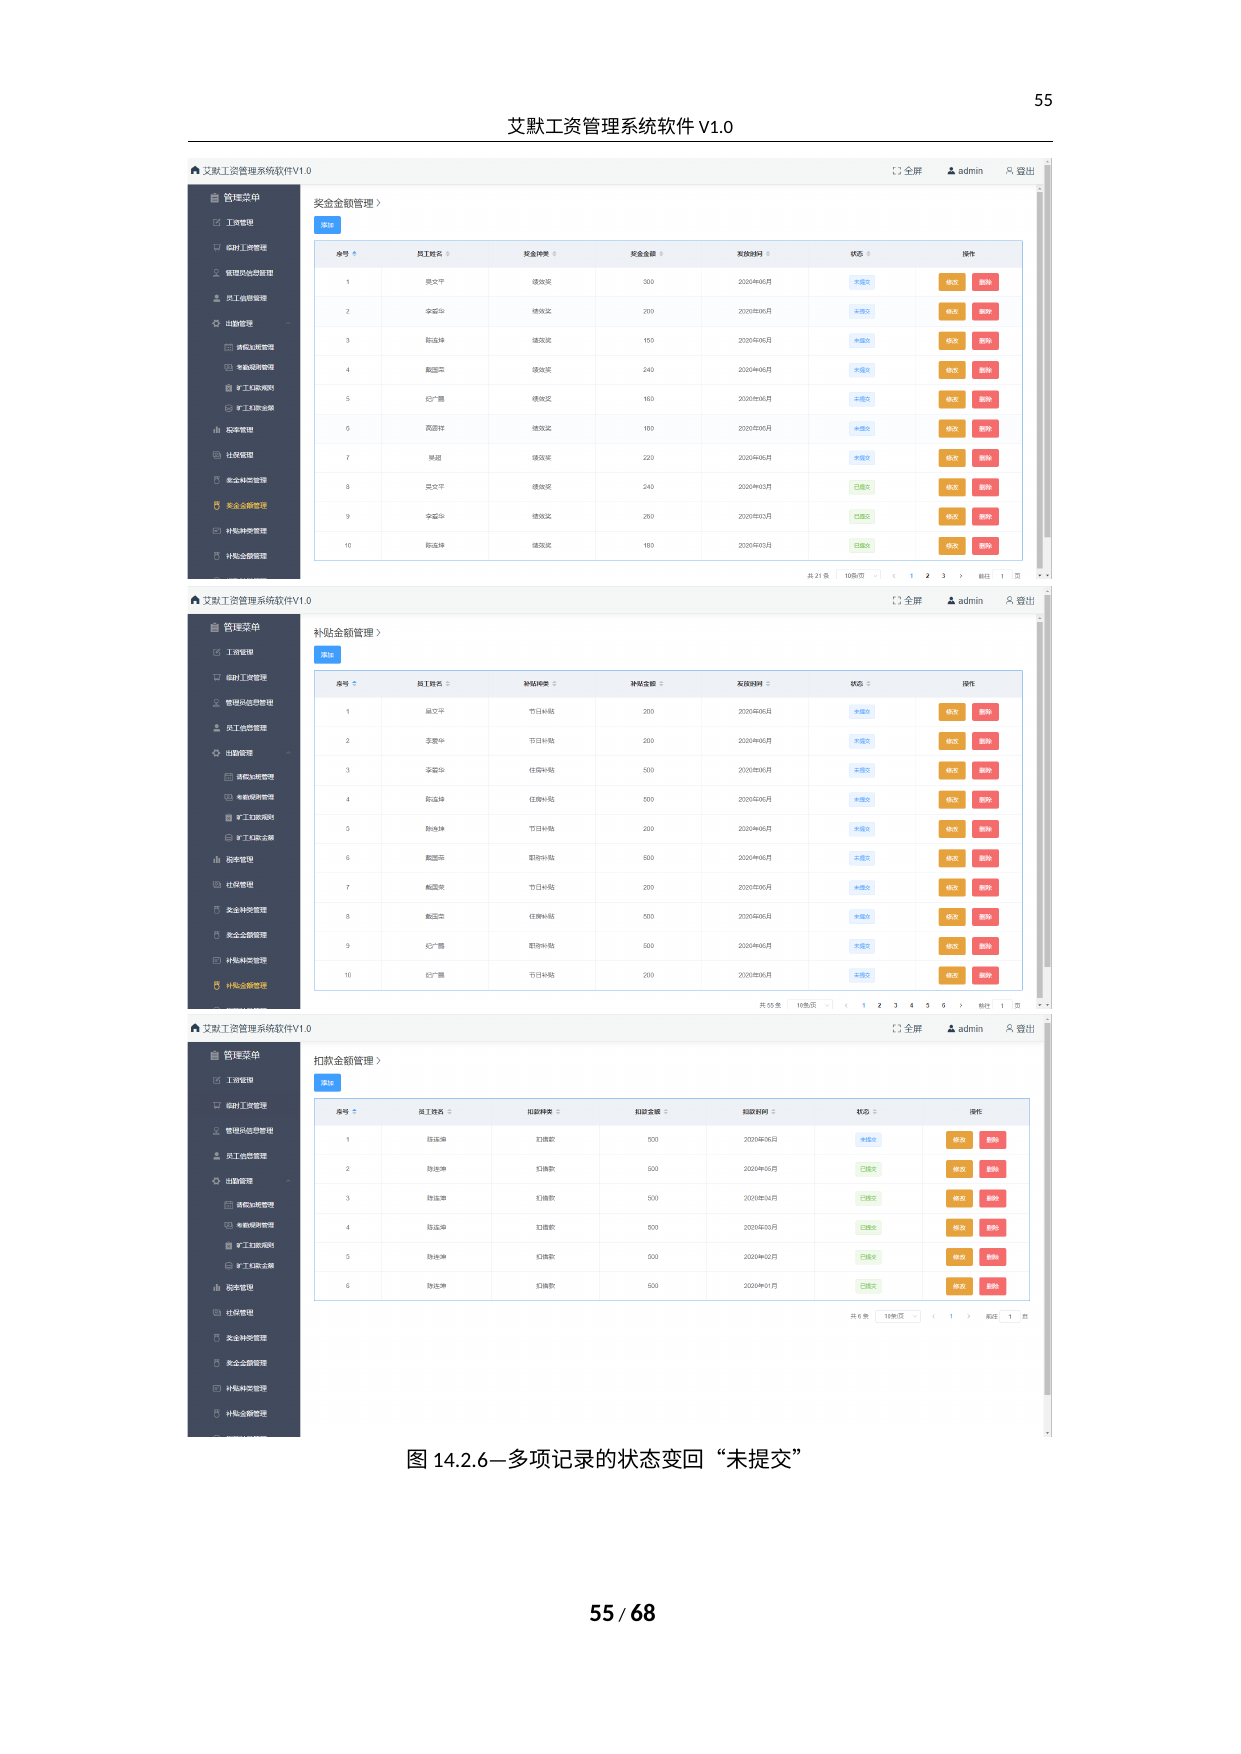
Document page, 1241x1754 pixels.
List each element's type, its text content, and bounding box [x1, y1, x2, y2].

picture [187, 158, 1052, 579]
text 图14.2.6—多项记录的状态变回“未提交” [187, 1442, 1053, 1474]
picture [187, 586, 1052, 1009]
picture [187, 1014, 1052, 1437]
